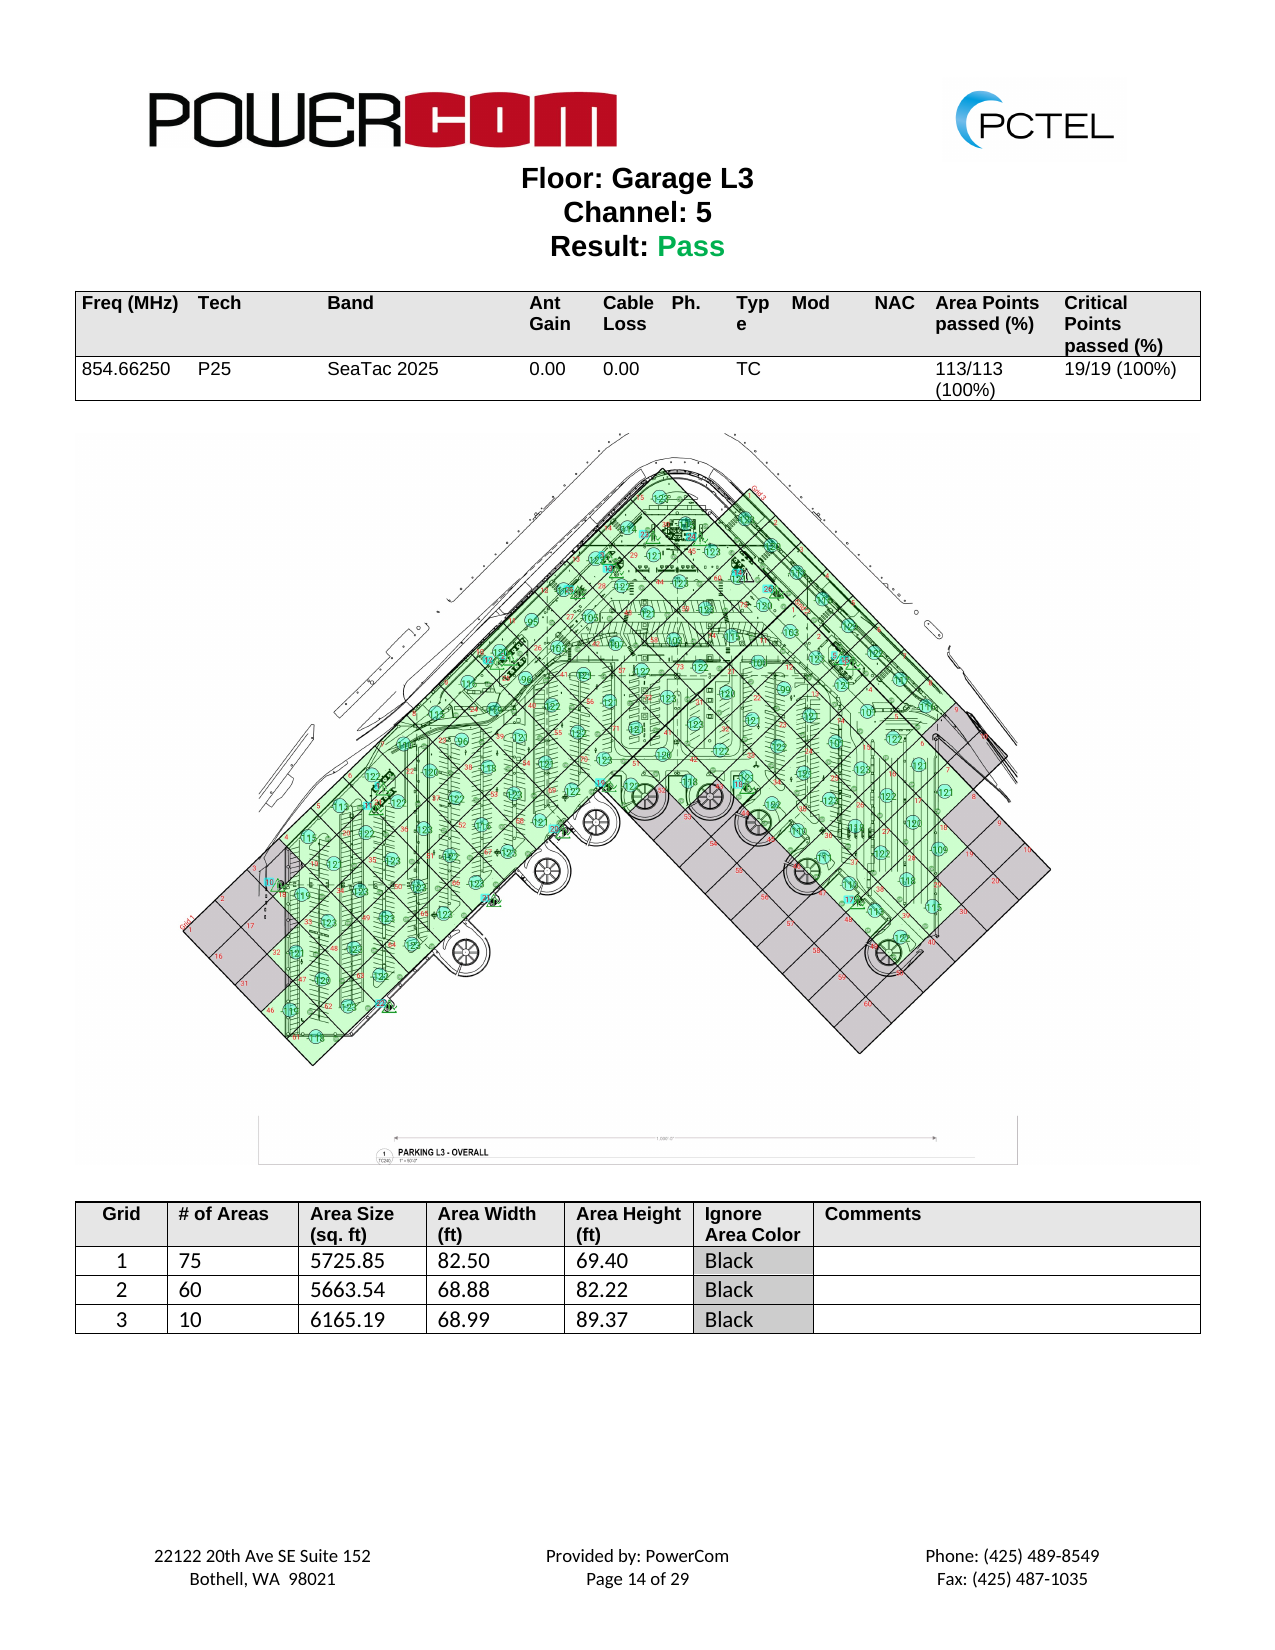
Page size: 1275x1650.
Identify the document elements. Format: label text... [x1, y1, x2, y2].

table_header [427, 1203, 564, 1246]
picture [942, 77, 1127, 162]
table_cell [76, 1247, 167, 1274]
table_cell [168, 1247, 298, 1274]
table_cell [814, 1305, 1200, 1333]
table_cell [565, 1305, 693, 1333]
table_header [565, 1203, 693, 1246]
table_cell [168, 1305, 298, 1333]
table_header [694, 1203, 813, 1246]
text Floor: Garage L3 [75, 121, 1200, 195]
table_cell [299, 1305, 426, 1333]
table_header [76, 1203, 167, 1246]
picture [148, 91, 617, 148]
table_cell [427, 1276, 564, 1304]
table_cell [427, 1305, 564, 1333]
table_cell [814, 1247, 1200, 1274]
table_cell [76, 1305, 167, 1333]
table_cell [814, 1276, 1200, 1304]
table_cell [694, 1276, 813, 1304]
picture [75, 433, 1200, 1165]
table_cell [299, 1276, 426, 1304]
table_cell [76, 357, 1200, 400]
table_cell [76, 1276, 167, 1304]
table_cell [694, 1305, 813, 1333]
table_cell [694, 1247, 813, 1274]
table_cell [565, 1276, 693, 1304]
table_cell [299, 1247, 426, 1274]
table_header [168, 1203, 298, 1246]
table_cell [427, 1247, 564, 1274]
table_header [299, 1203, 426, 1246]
text Channel: 5 [75, 195, 1200, 229]
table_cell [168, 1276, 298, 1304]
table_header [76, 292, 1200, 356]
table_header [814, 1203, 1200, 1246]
text Result: Pass [75, 229, 1200, 262]
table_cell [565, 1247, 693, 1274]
